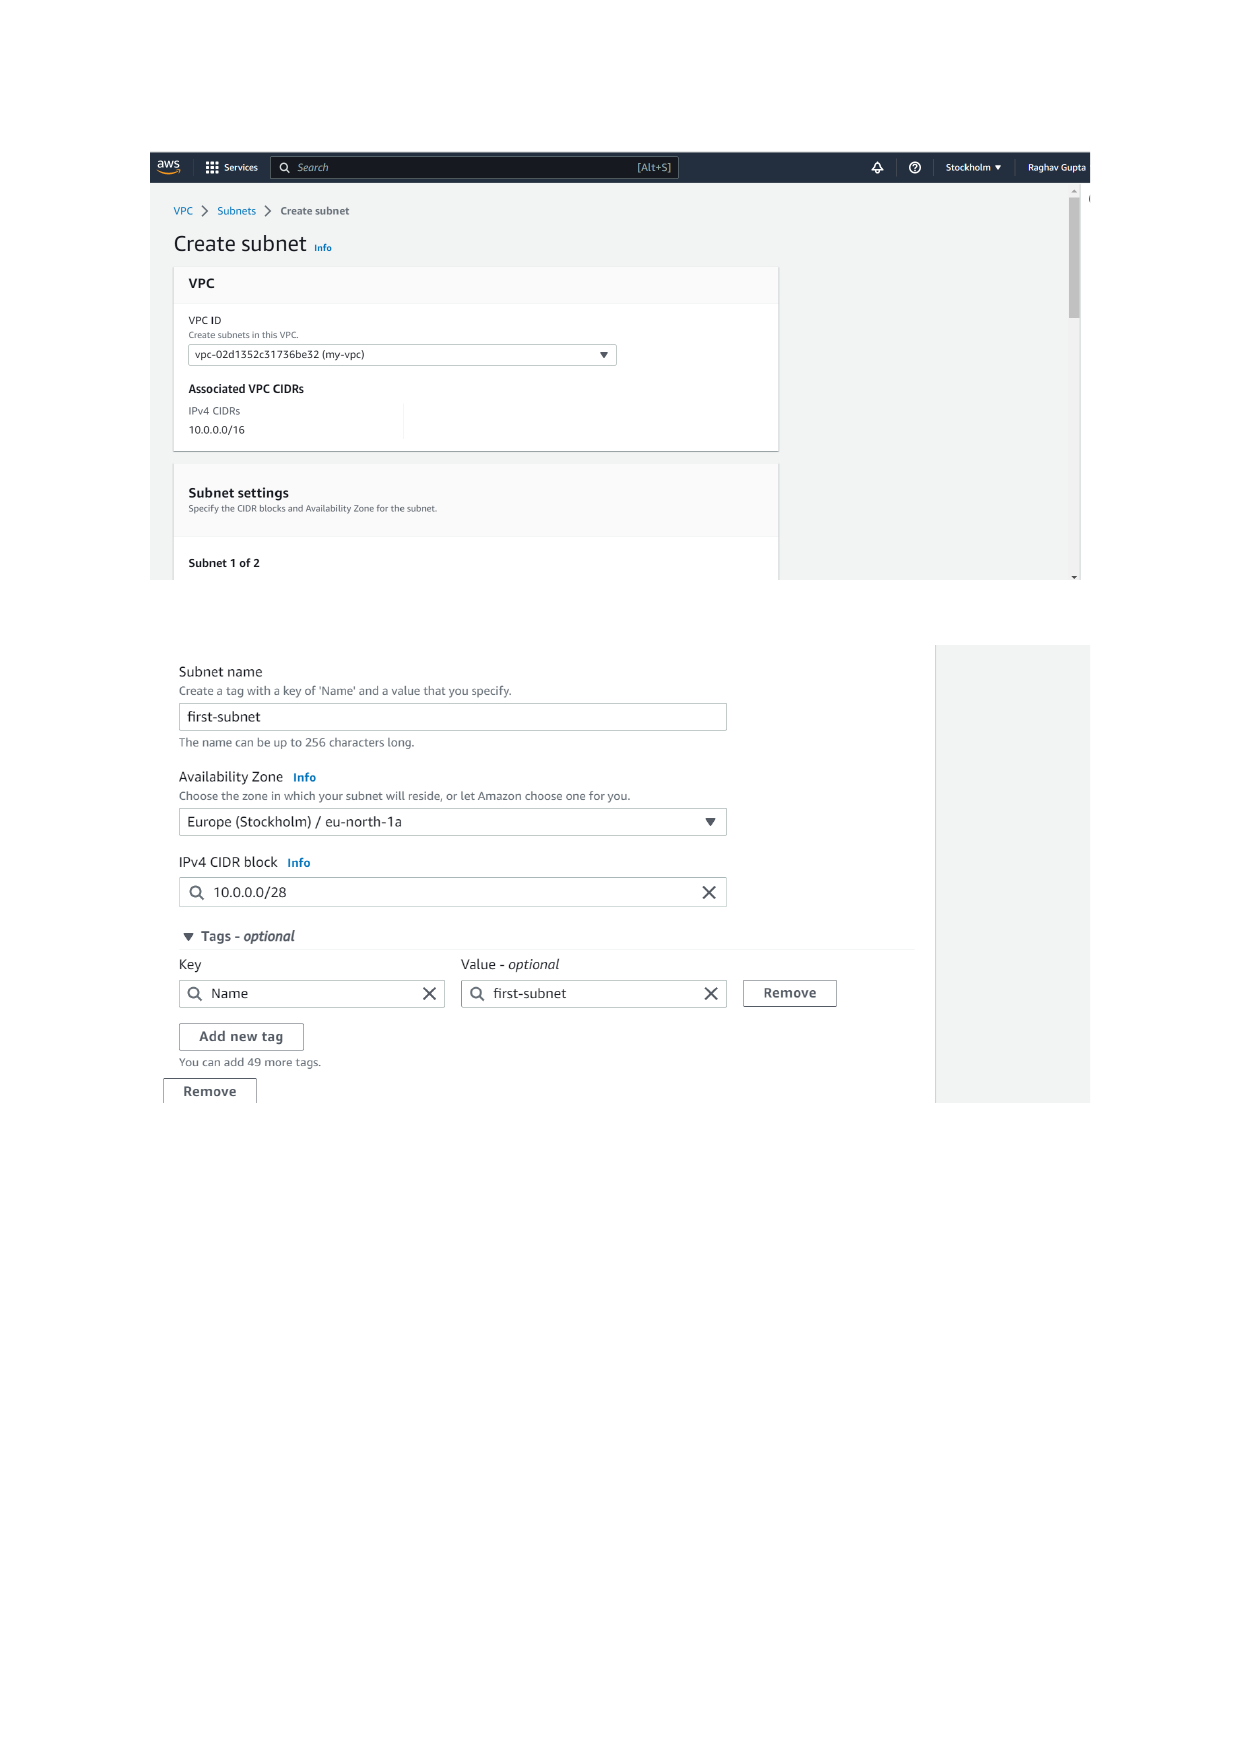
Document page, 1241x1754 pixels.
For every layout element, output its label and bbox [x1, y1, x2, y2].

picture [150, 150, 1091, 580]
picture [150, 645, 1091, 1103]
